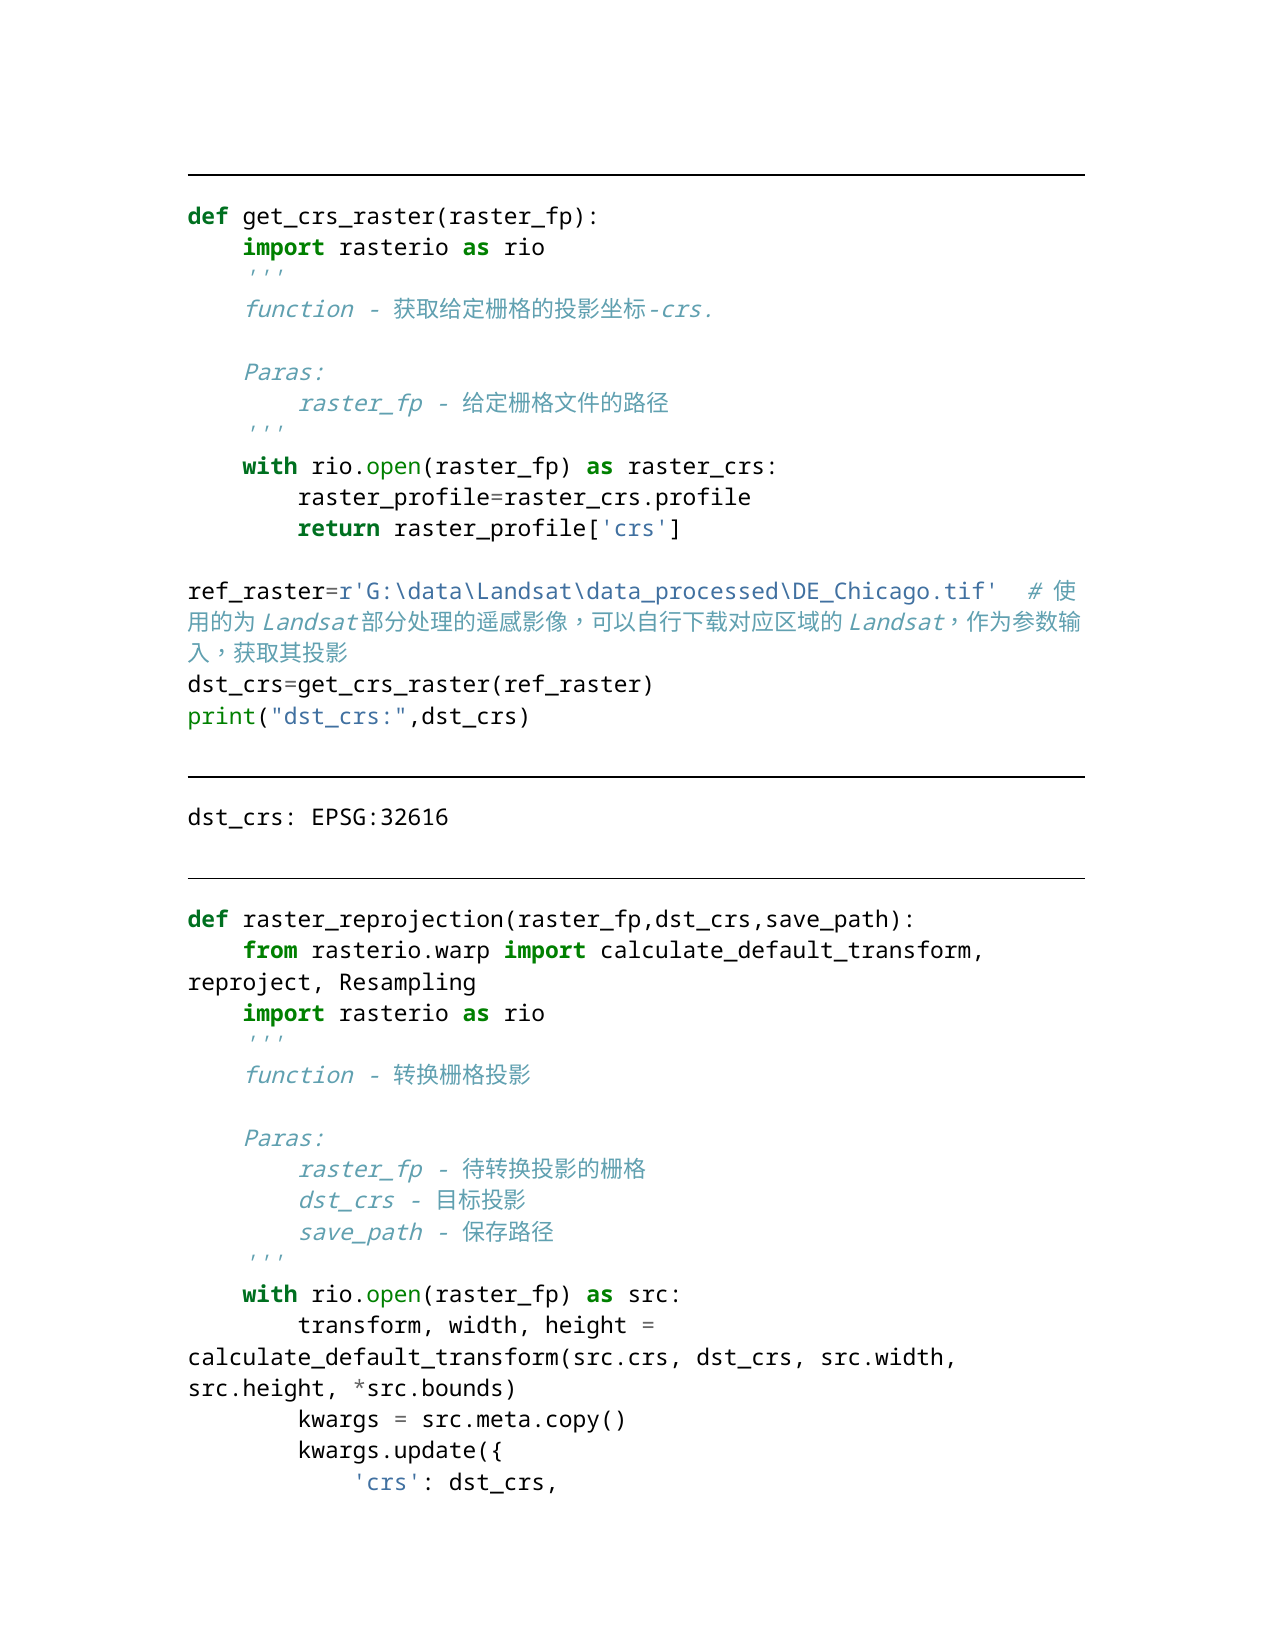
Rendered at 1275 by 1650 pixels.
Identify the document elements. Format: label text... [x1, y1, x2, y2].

text dst_crs: EPSG:32616 [187, 801, 1087, 832]
text def get_crs_raster(raster_fp): import rasterio as rio ''' function - 获取给定栅格的投影坐标-crs. Paras: raster_fp - 给定栅格文件的路径 ''' with rio.open(raster_fp) as raster_crs: raster_profile=raster_crs.profile return raster_profile['crs'] ref_raster=r'G:\data\Landsat\data_processed\DE_Chicago.tif' # 使用的为Landsat部分处理的遥感影像，可以自行下载对应区域的Landsat，作为参数输入，获取其投影 dst_crs=get_crs_raster(ref_raster) print("dst_crs:",dst_crs) [187, 199, 1087, 731]
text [187, 903, 1087, 1497]
